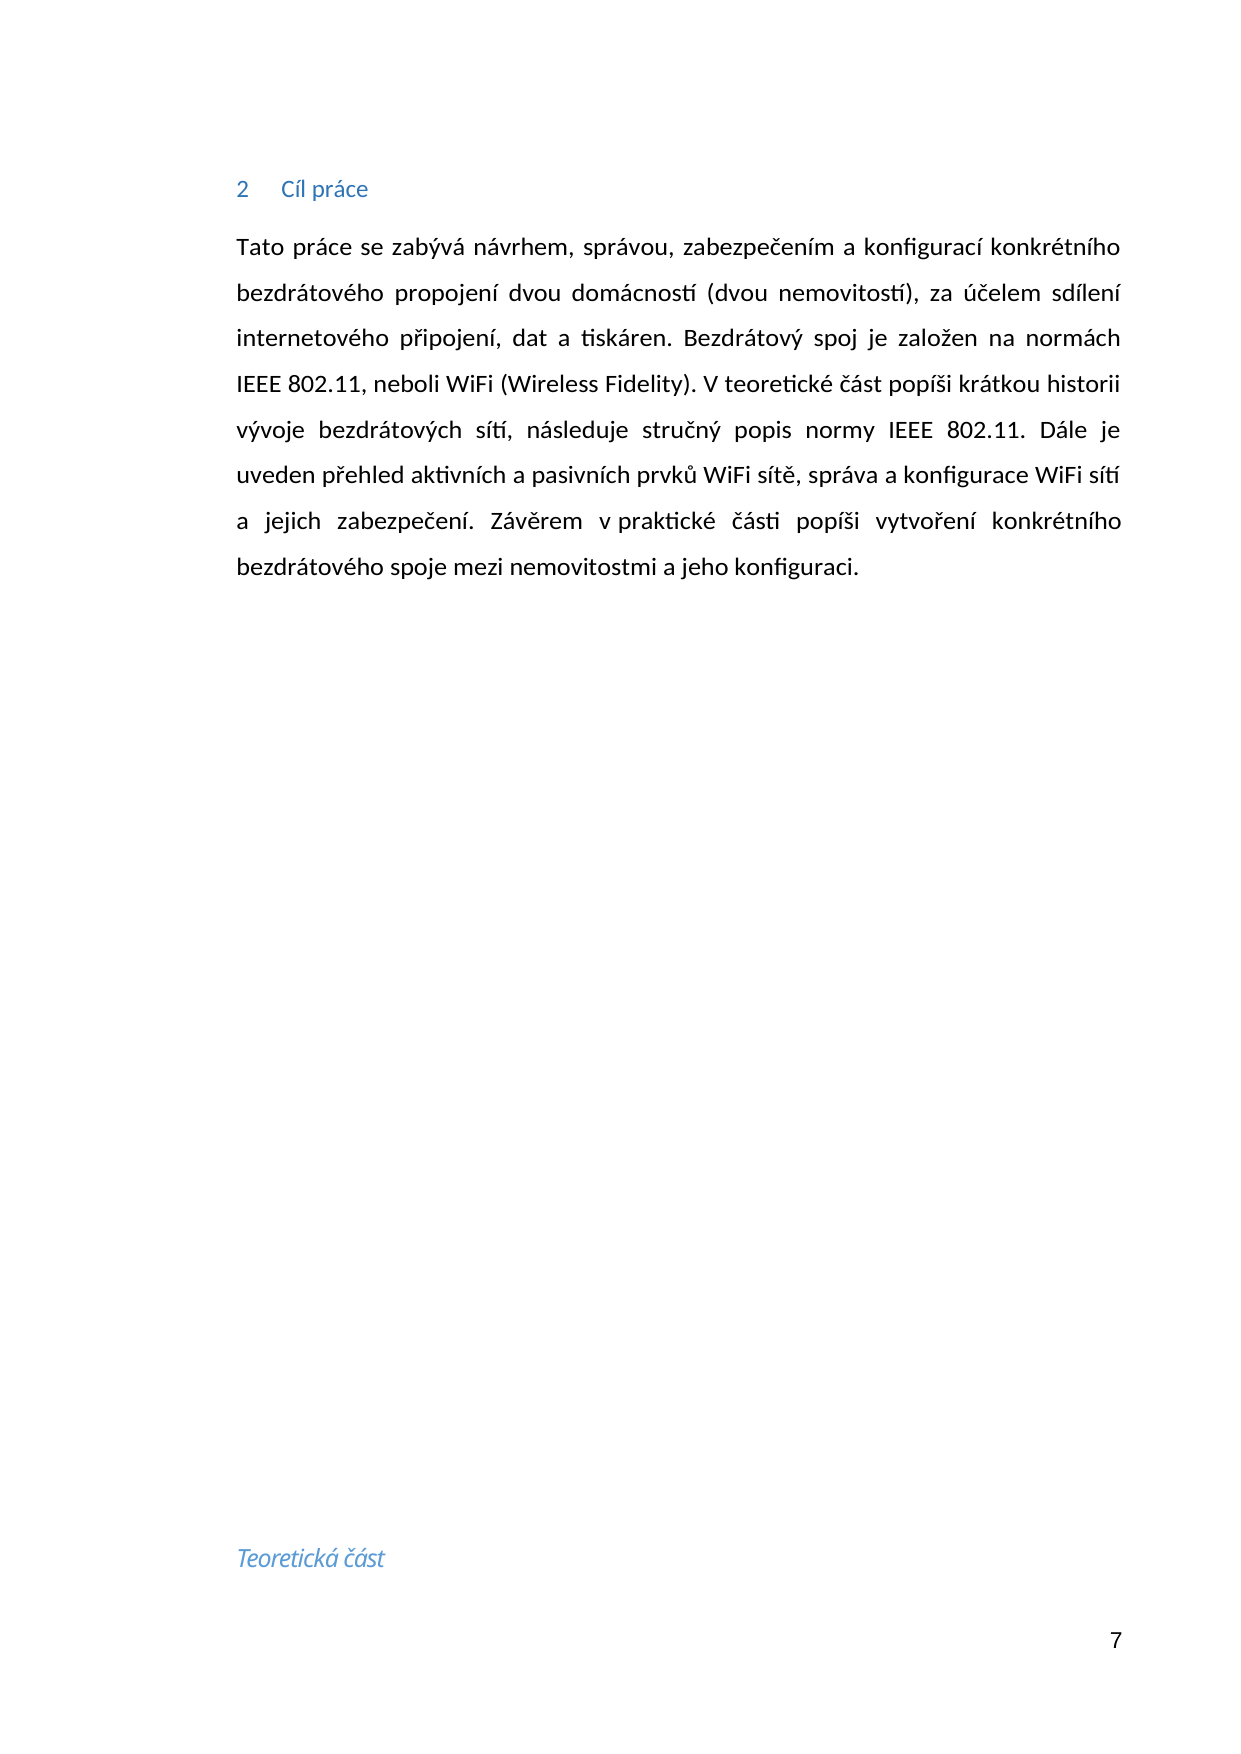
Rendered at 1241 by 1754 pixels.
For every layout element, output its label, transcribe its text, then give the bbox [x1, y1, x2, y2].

title Teoretická část [236, 1541, 1122, 1575]
text Tato práce se zabývá návrhem, správou, zabezpečením a konfigurací konkrétního bezdrátového propojení dvou domácností (dvou nemovitostí), za účelem sdílení internetového připojení, dat a tiskáren. Bezdrátový spoj je založen na normách IEEE 802.11, neboli WiFi (Wireless Fidelity). V teoretické část popíši krátkou historii vývoje bezdrátových sítí, následuje stručný popis normy IEEE 802.11. Dále je uveden přehled aktivních a pasivních prvků WiFi sítě, správa a konfigurace WiFi sítí a jejich zabezpečení. Závěrem v praktické části popíši vytvoření konkrétního bezdrátového spoje mezi nemovitostmi a jeho konfiguraci. [236, 231, 1122, 582]
subtitle Cíl práce [236, 173, 1122, 203]
